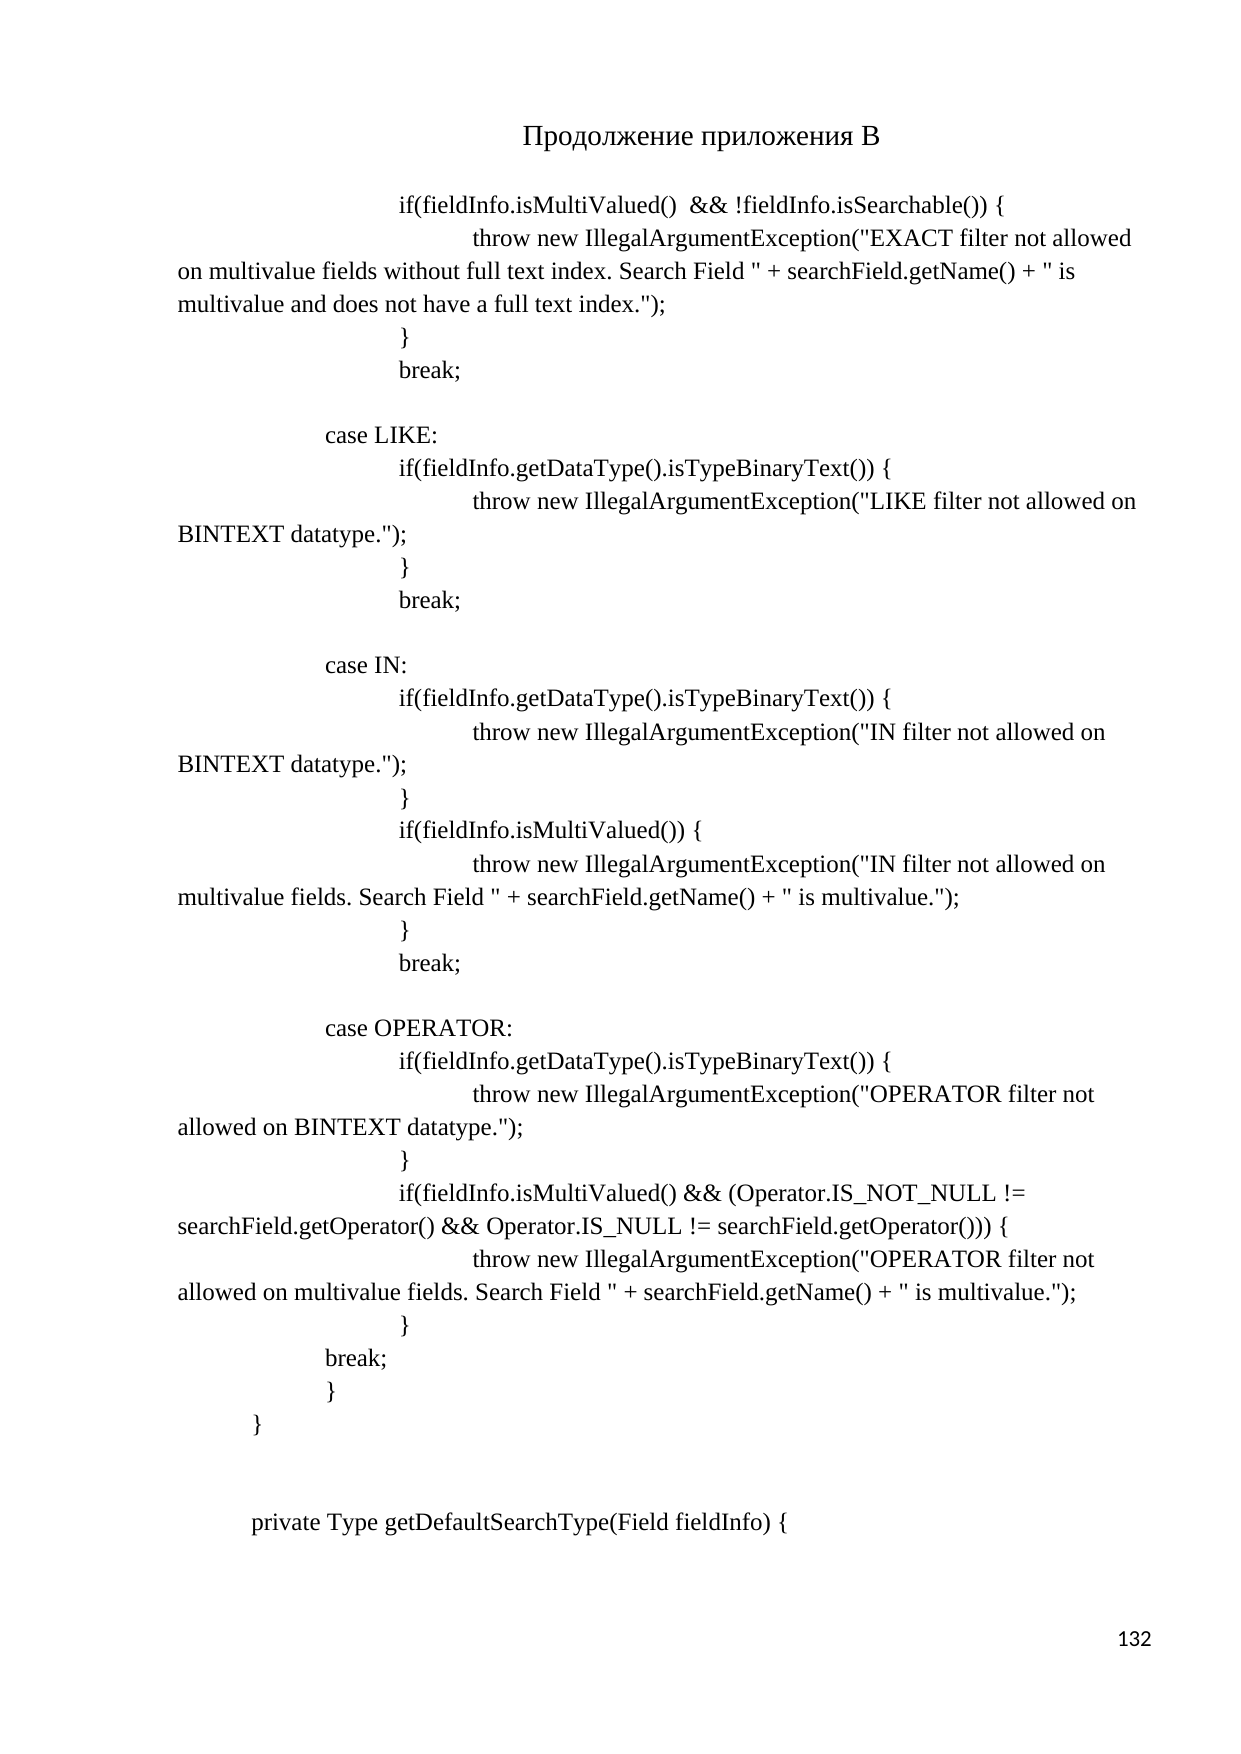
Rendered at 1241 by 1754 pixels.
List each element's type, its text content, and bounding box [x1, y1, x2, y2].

text throw new IllegalArgumentException("IN filter not allowed on multivalue fields. Search Field " + searchField.getName() + " is multivalue."); [177, 849, 1152, 910]
text if(fieldInfo.getDataType().isTypeBinaryText()) { [177, 683, 1152, 712]
text if(fieldInfo.isMultiValued()) { [177, 816, 1152, 844]
text throw new IllegalArgumentException("EXACT filter not allowed on multivalue fields without full text index. Search Field " + searchField.getName() + " is multivalue and does not have a full text index."); [177, 223, 1152, 317]
text if(fieldInfo.getDataType().isTypeBinaryText()) { [177, 1046, 1152, 1075]
text if(fieldInfo.isMultiValued() && (Operator.IS_NOT_NULL != searchField.getOperator() && Operator.IS_NULL != searchField.getOperator())) { [177, 1178, 1152, 1240]
text break; [177, 355, 1152, 383]
text throw new IllegalArgumentException("OPERATOR filter not allowed on multivalue fields. Search Field " + searchField.getName() + " is multivalue."); [177, 1244, 1152, 1306]
text } [177, 915, 1152, 943]
text break; [177, 585, 1152, 614]
text } [177, 1145, 1152, 1174]
text break; [177, 1343, 1152, 1372]
text } [177, 322, 1152, 351]
text } [177, 1376, 1152, 1405]
text private Type getDefaultSearchType(Field fieldInfo) { [177, 1507, 1152, 1536]
text if(fieldInfo.getDataType().isTypeBinaryText()) { [177, 453, 1152, 482]
text if(fieldInfo.isMultiValued() && !fieldInfo.isSearchable()) { [177, 190, 1152, 218]
text } [177, 1310, 1152, 1339]
text break; [177, 948, 1152, 976]
text } [177, 783, 1152, 811]
text case OPERATOR: [177, 1013, 1152, 1042]
text throw new IllegalArgumentException("OPERATOR filter not allowed on BINTEXT datatype."); [177, 1079, 1152, 1141]
text Продолжение приложения В [177, 118, 1152, 152]
text throw new IllegalArgumentException("IN filter not allowed on BINTEXT datatype."); [177, 717, 1152, 778]
text } [177, 552, 1152, 581]
text } [177, 1409, 1152, 1438]
text case IN: [177, 651, 1152, 679]
text throw new IllegalArgumentException("LIKE filter not allowed on BINTEXT datatype."); [177, 486, 1152, 548]
text case LIKE: [177, 420, 1152, 449]
